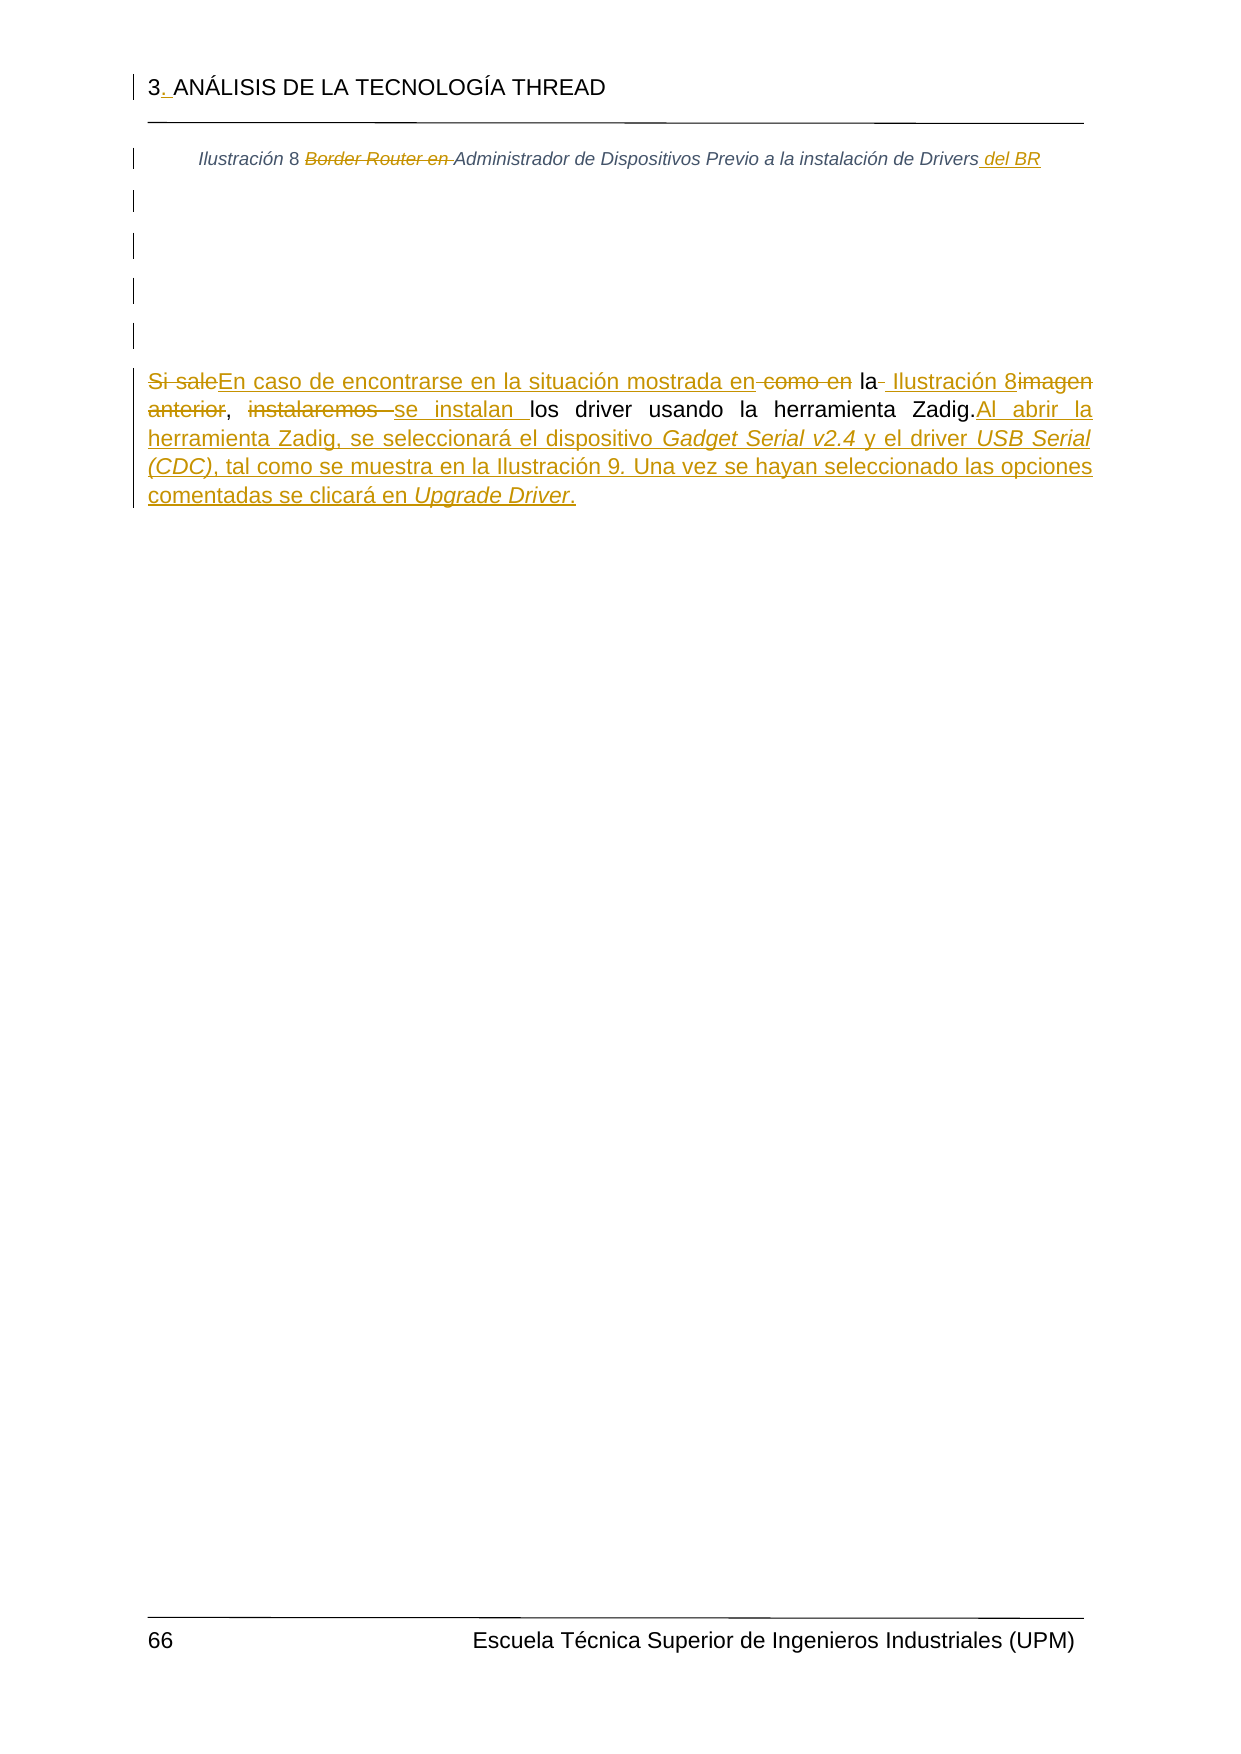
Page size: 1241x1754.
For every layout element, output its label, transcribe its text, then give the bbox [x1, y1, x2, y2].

text Ilustración Administrador de Dispositivos Previo a la instalación de Drivers [148, 148, 1092, 169]
text la, los driver usando la herramienta Zadig. [148, 368, 1092, 476]
text la, los driver usando la herramienta Zadig. [148, 477, 1092, 508]
